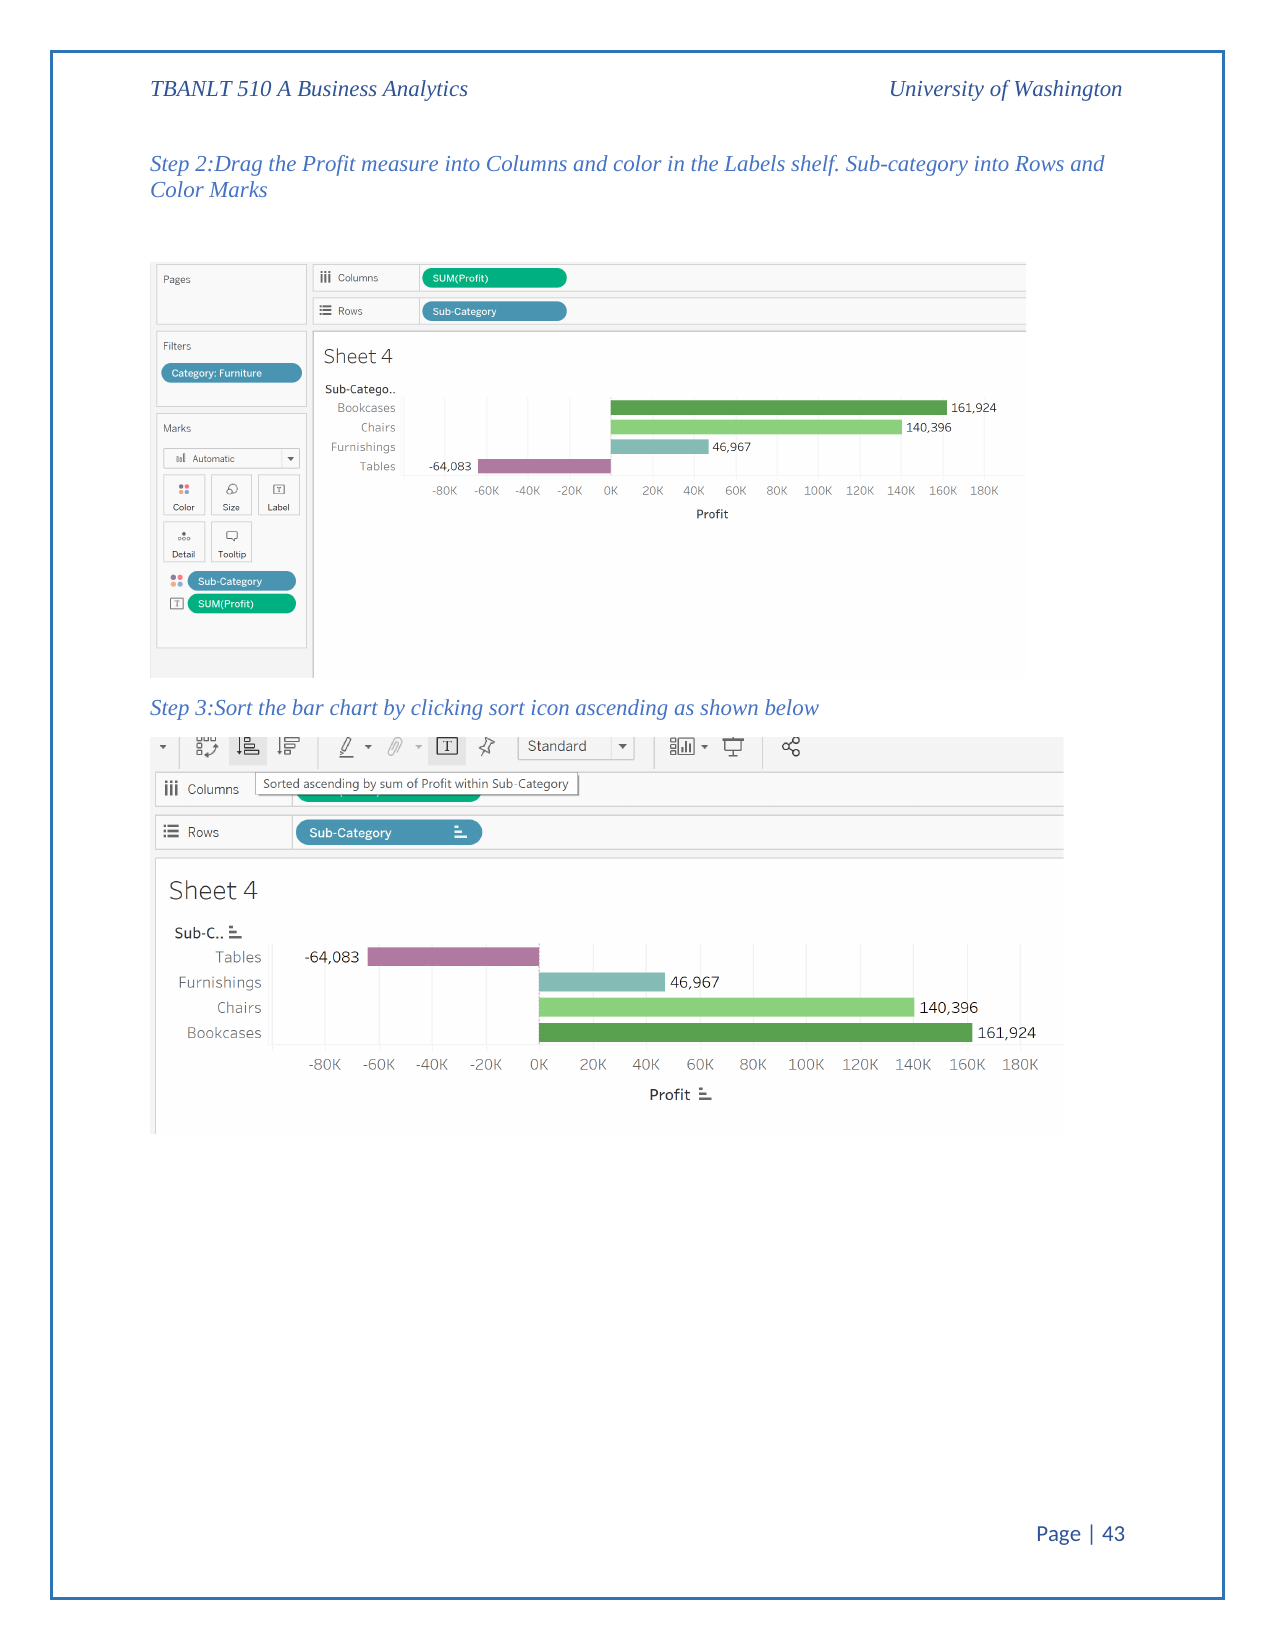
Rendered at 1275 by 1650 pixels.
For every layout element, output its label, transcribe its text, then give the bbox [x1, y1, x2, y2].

picture [150, 262, 1027, 678]
text Step 3:Sort the bar chart by clicking sort icon ascending as shown below [150, 694, 1125, 720]
picture [150, 737, 1064, 1134]
text Step 2:Drag the Profit measure into Columns and color in the Labels shelf. Sub-category into Rows and Color Marks [150, 150, 1125, 203]
